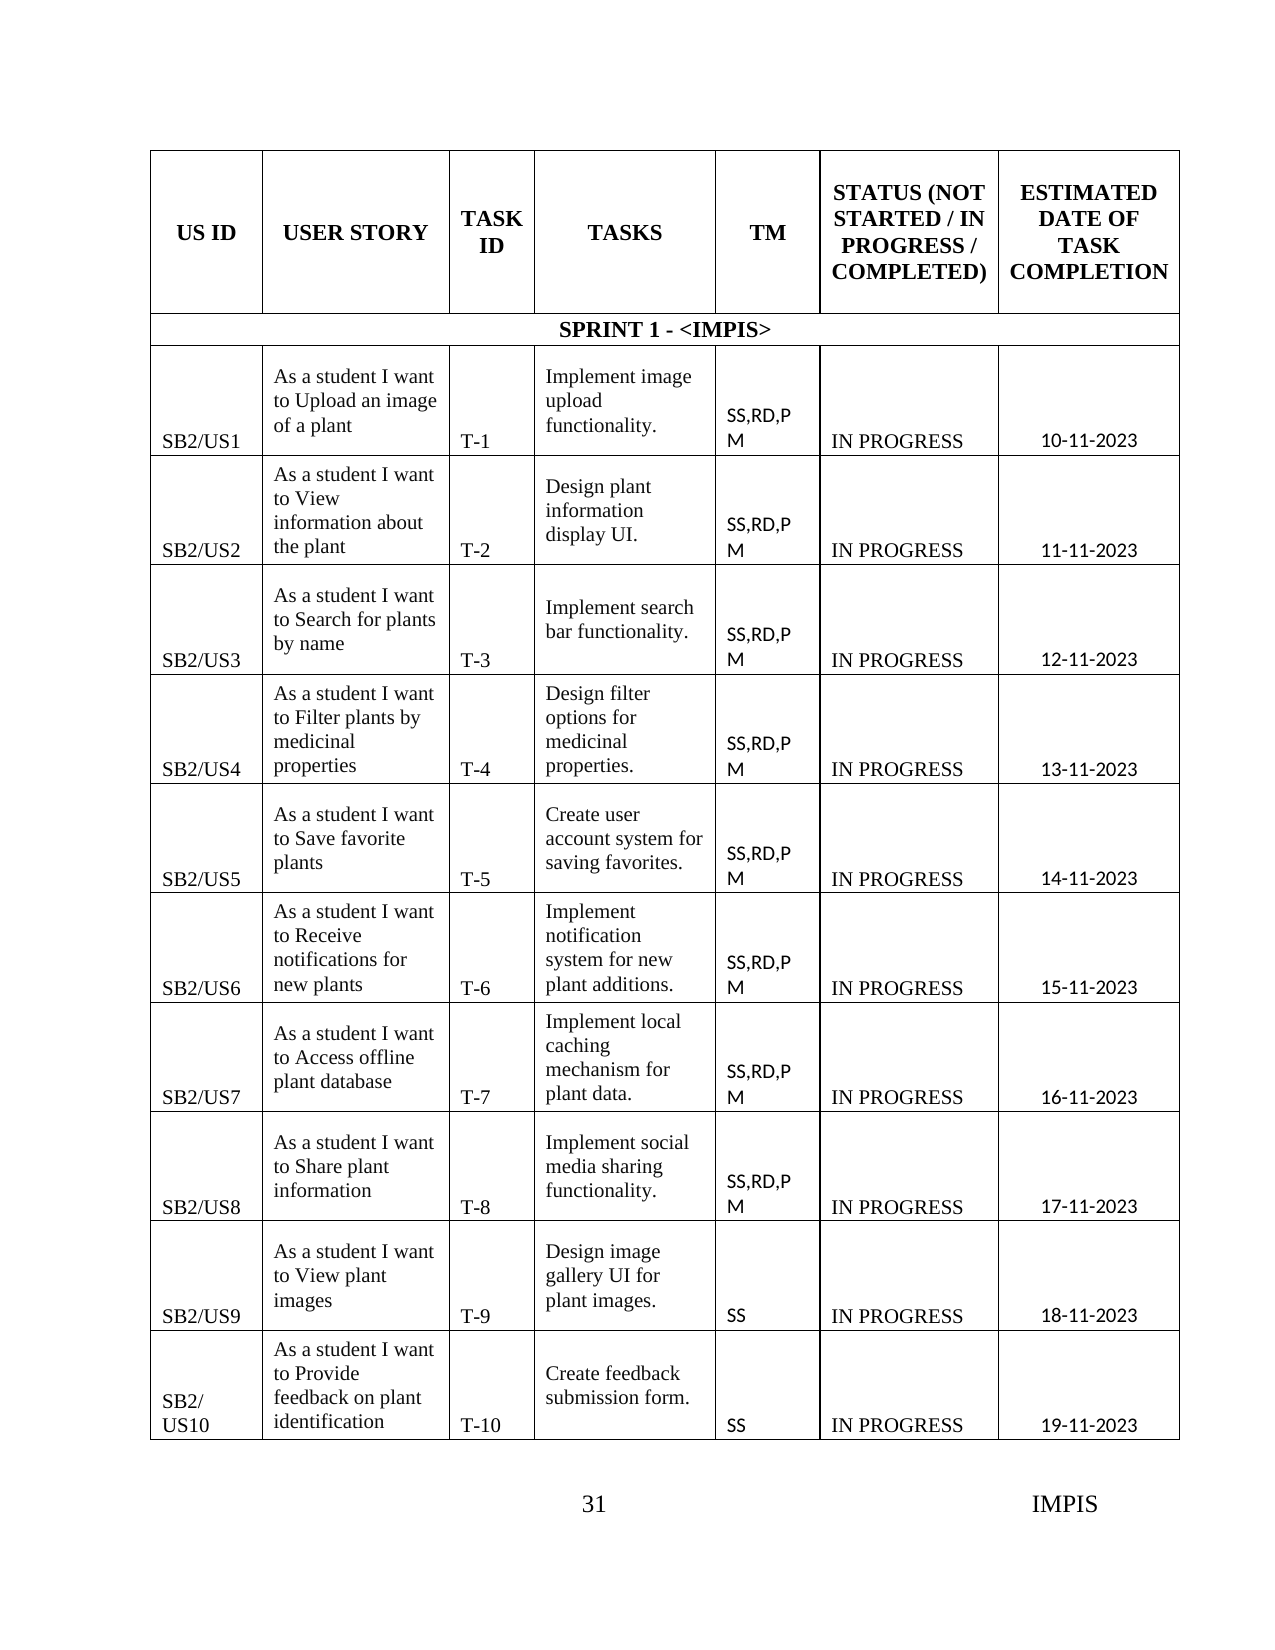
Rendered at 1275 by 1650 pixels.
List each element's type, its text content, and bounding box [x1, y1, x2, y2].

table_cell As a student I want to Share plant information [263, 1112, 449, 1220]
table_cell IN PROGRESS [821, 565, 998, 673]
table_cell Implement image upload functionality. [535, 346, 715, 455]
table_cell 14-11-2023 [999, 784, 1179, 892]
table_cell Design filter options for medicinal properties. [535, 675, 715, 783]
table_cell Implement social media sharing functionality. [535, 1112, 715, 1220]
table_cell SS,RD,PM [716, 456, 819, 564]
table_cell T-10 [450, 1331, 534, 1439]
table_cell US ID [151, 151, 262, 312]
table_cell As a student I want to View information about the plant [263, 456, 449, 564]
table_cell SS,RD,PM [716, 565, 819, 673]
table_cell Implement local caching mechanism for plant data. [535, 1003, 715, 1111]
table_cell As a student I want to Upload an image of a plant [263, 346, 449, 455]
table_cell SB2/US5 [151, 784, 262, 892]
table_cell T-8 [450, 1112, 534, 1220]
table_cell SB2/US1 [151, 346, 262, 455]
table_cell Implement notification system for new plant additions. [535, 893, 715, 1002]
table_cell SB2/US6 [151, 893, 262, 1002]
table_cell IN PROGRESS [821, 1331, 998, 1439]
table_cell IN PROGRESS [821, 893, 998, 1002]
table_cell SB2/US8 [151, 1112, 262, 1220]
table_cell 16-11-2023 [999, 1003, 1179, 1111]
table_cell TM [716, 151, 819, 312]
table_cell 18-11-2023 [999, 1221, 1179, 1330]
table_cell SS,RD,PM [716, 1003, 819, 1111]
table_cell 17-11-2023 [999, 1112, 1179, 1220]
table_cell ESTIMATED DATE OF TASK COMPLETION [999, 151, 1179, 312]
table_cell As a student I want to Search for plants by name [263, 565, 449, 673]
table_cell T-5 [450, 784, 534, 892]
table_cell 13-11-2023 [999, 675, 1179, 783]
table_cell 11-11-2023 [999, 456, 1179, 564]
table_cell IN PROGRESS [821, 784, 998, 892]
table_cell T-6 [450, 893, 534, 1002]
table_cell TASKS [535, 151, 715, 312]
table_cell SS [716, 1221, 819, 1330]
table_cell 10-11-2023 [999, 346, 1179, 455]
table_cell 15-11-2023 [999, 893, 1179, 1002]
table_cell IN PROGRESS [821, 1112, 998, 1220]
table_cell As a student I want to Filter plants by medicinal properties [263, 675, 449, 783]
table_cell T-9 [450, 1221, 534, 1330]
table_cell As a student I want to Access offline plant database [263, 1003, 449, 1111]
table_cell T-2 [450, 456, 534, 564]
table_cell SS,RD,PM [716, 675, 819, 783]
table_cell SPRINT 1 - <IMPIS> [151, 314, 1179, 345]
table_cell IN PROGRESS [821, 456, 998, 564]
table_cell 19-11-2023 [999, 1331, 1179, 1439]
table_cell SB2/US7 [151, 1003, 262, 1111]
table_cell SB2/US10 [151, 1331, 262, 1439]
table_cell T-4 [450, 675, 534, 783]
table_cell As a student I want to Receive notifications for new plants [263, 893, 449, 1002]
table_cell SS,RD,PM [716, 893, 819, 1002]
table_cell Create feedback submission form. [535, 1331, 715, 1439]
table_cell SS,RD,PM [716, 1112, 819, 1220]
table_cell SB2/US2 [151, 456, 262, 564]
table_cell As a student I want to Save favorite plants [263, 784, 449, 892]
table_cell 12-11-2023 [999, 565, 1179, 673]
table_cell IN PROGRESS [821, 1003, 998, 1111]
table_cell As a student I want to Provide feedback on plant identification [263, 1331, 449, 1439]
table_cell As a student I want to View plant images [263, 1221, 449, 1330]
table_cell Create user account system for saving favorites. [535, 784, 715, 892]
table_cell T-7 [450, 1003, 534, 1111]
table_cell Design plant information display UI. [535, 456, 715, 564]
table_cell SB2/US4 [151, 675, 262, 783]
table_cell IN PROGRESS [821, 675, 998, 783]
table_cell Design image gallery UI for plant images. [535, 1221, 715, 1330]
table_cell SB2/US9 [151, 1221, 262, 1330]
table_cell USER STORY [263, 151, 449, 312]
table_cell SS [716, 1331, 819, 1439]
table_cell TASK ID [450, 151, 534, 312]
table_cell IN PROGRESS [821, 346, 998, 455]
table_cell T-3 [450, 565, 534, 673]
table_cell IN PROGRESS [821, 1221, 998, 1330]
table_cell SS,RD,PM [716, 346, 819, 455]
table_cell SS,RD,PM [716, 784, 819, 892]
table_cell T-1 [450, 346, 534, 455]
table_cell Implement search bar functionality. [535, 565, 715, 673]
table_cell STATUS (NOT STARTED / IN PROGRESS / COMPLETED) [821, 151, 998, 312]
table_cell SB2/US3 [151, 565, 262, 673]
